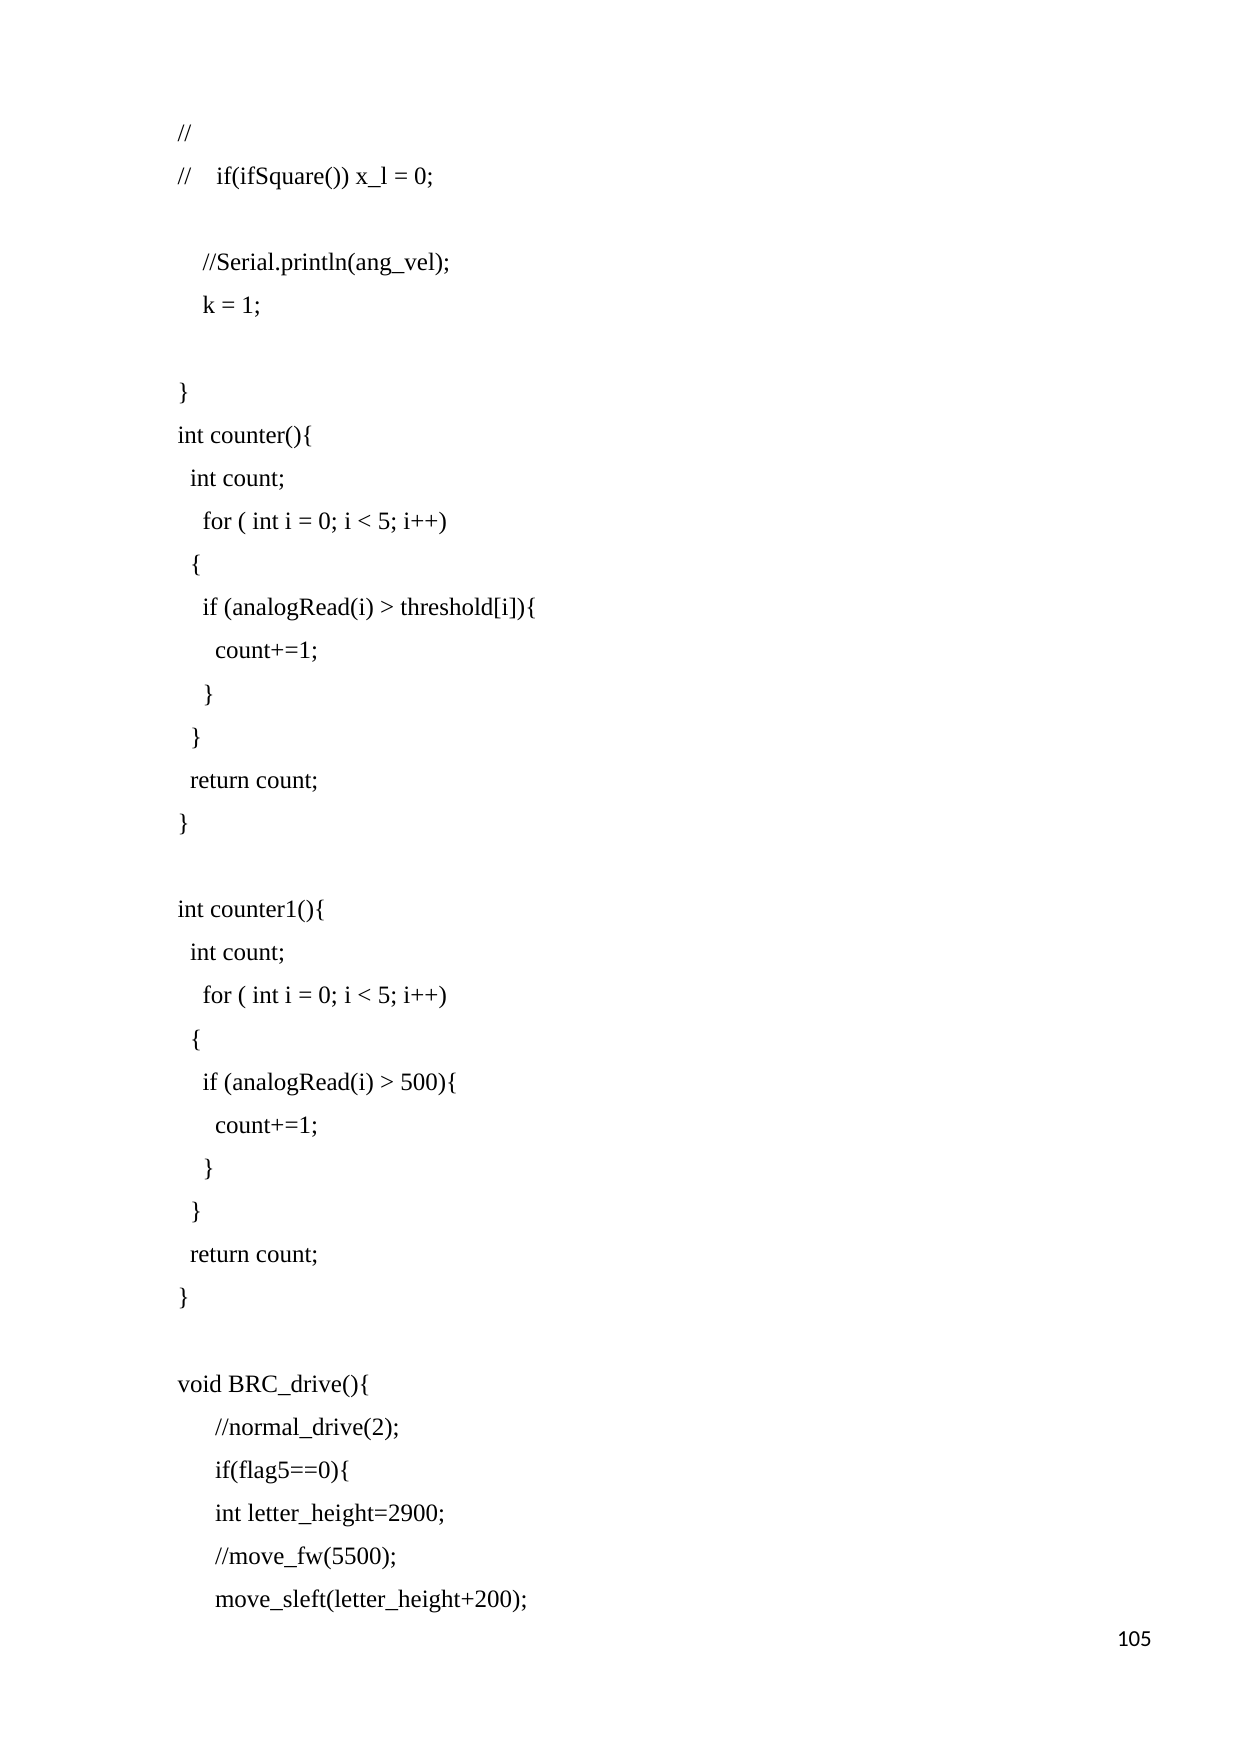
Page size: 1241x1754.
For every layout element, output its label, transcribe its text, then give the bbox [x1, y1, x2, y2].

text { [177, 549, 1152, 578]
text if(flag5==0){ [177, 1455, 1152, 1484]
text k = 1; [177, 291, 1152, 319]
text //normal_drive(2); [177, 1412, 1152, 1441]
text //Serial.println(ang_vel); [177, 247, 1152, 276]
text for ( int i = 0; i < 5; i++) [177, 981, 1152, 1009]
text if (analogRead(i) > 500){ [177, 1067, 1152, 1096]
text int count; [177, 937, 1152, 966]
text int counter(){ [177, 420, 1152, 449]
text if (analogRead(i) > threshold[i]){ [177, 592, 1152, 621]
text void BRC_drive(){ [177, 1369, 1152, 1397]
text } [177, 679, 1152, 707]
text move_sleft(letter_height+200); [177, 1584, 1152, 1613]
text int letter_height=2900; [177, 1498, 1152, 1527]
text return count; [177, 765, 1152, 794]
text int counter1(){ [177, 894, 1152, 923]
text //move_fw(5500); [177, 1541, 1152, 1570]
text return count; [177, 1239, 1152, 1268]
text // [177, 118, 1152, 147]
text { [177, 1024, 1152, 1052]
text int count; [177, 463, 1152, 492]
text // if(ifSquare()) x_l = 0; [177, 161, 1152, 190]
text for ( int i = 0; i < 5; i++) [177, 506, 1152, 535]
text } [177, 808, 1152, 837]
text count+=1; [177, 636, 1152, 664]
text } [177, 1153, 1152, 1182]
text count+=1; [177, 1110, 1152, 1139]
text } [177, 722, 1152, 751]
text } [177, 1282, 1152, 1311]
text } [177, 377, 1152, 406]
text } [177, 1196, 1152, 1225]
